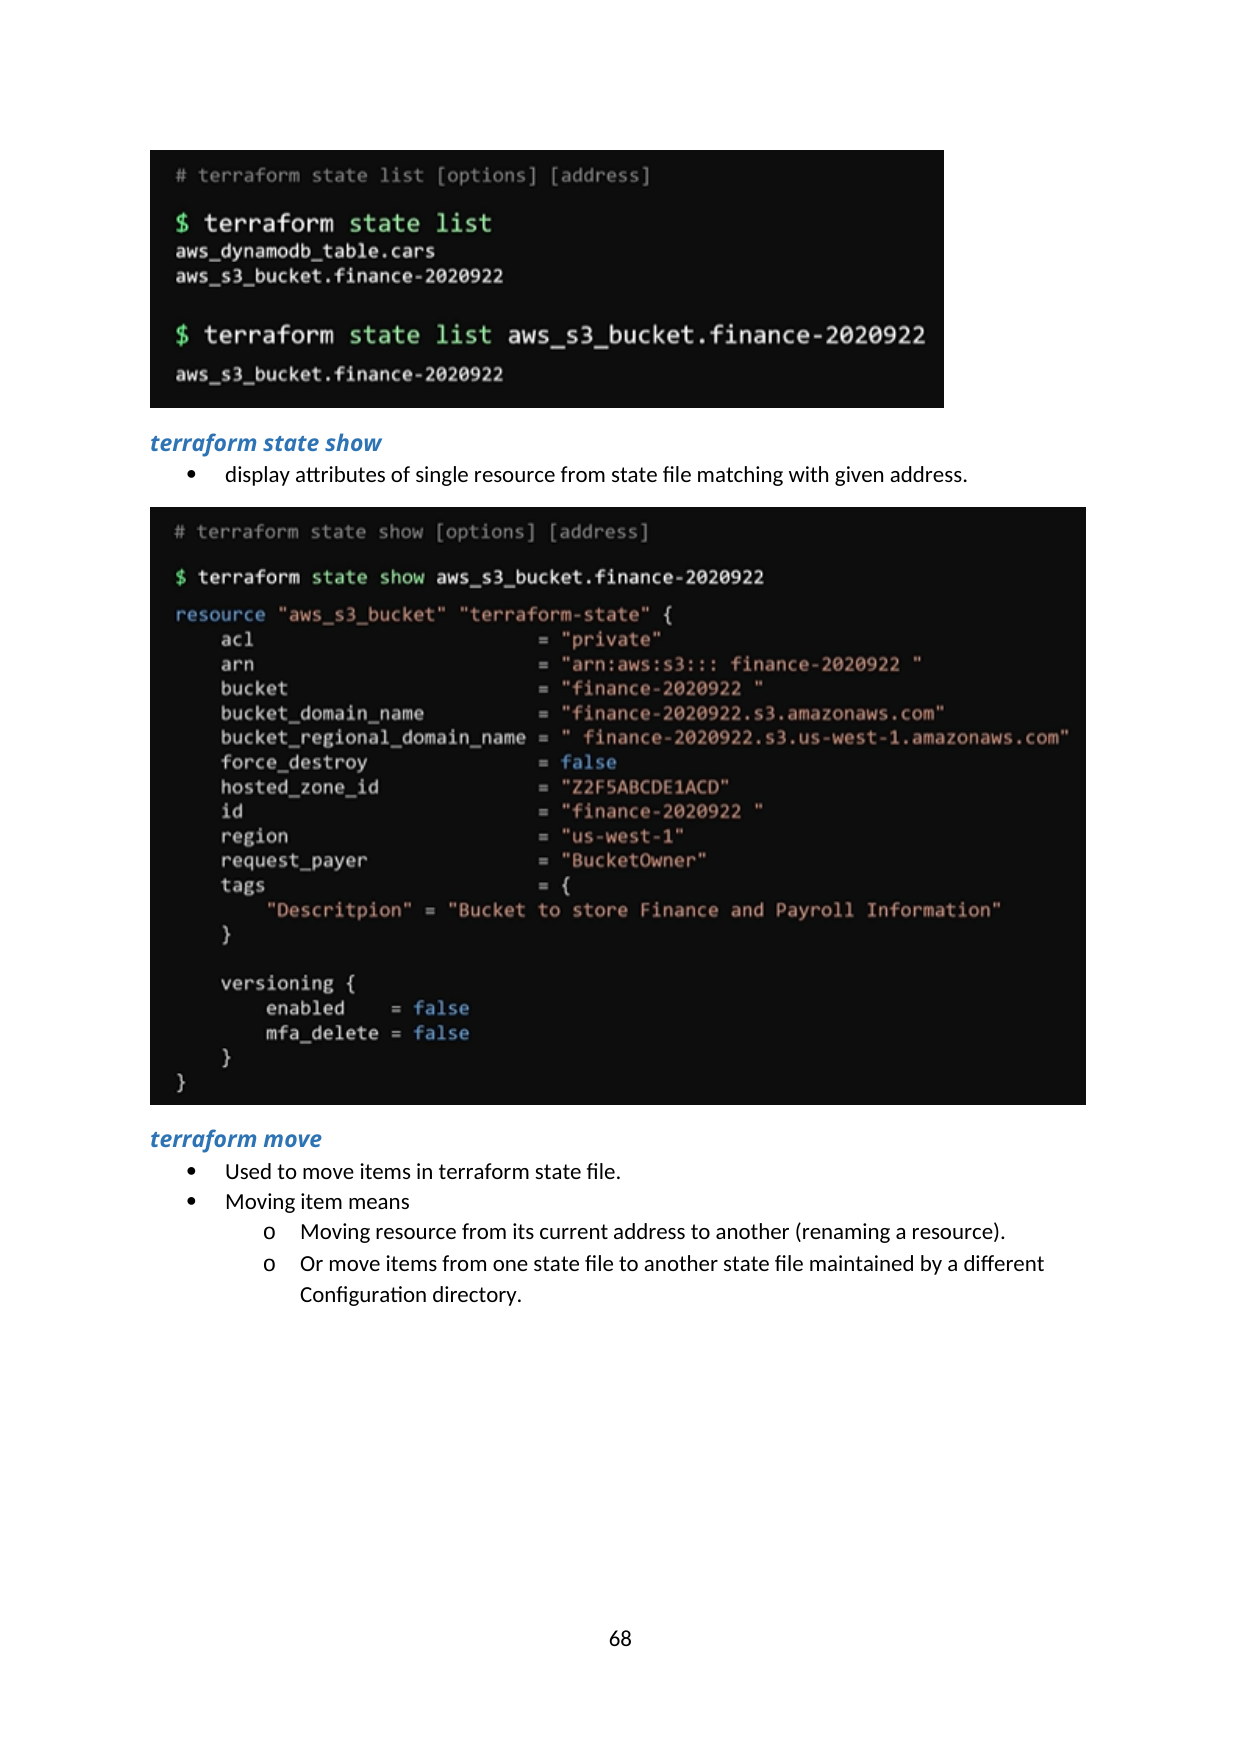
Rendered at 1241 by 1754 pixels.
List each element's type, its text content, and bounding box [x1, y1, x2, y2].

list Configuration directory. [300, 1280, 1090, 1308]
list Moving resource from its current address to another (renaming a resource). [262, 1217, 1090, 1246]
subtitle terraform state show [150, 427, 1090, 458]
list Moving item means [187, 1187, 1090, 1215]
list display attributes of single resource from state file matching with given address. [187, 460, 1090, 488]
subtitle terraform move [150, 1123, 1090, 1154]
picture [150, 150, 944, 408]
list Used to move items in terraform state file. [187, 1157, 1090, 1185]
list Or move items from one state file to another state file maintained by a different [262, 1249, 1090, 1278]
picture [150, 507, 1086, 1105]
